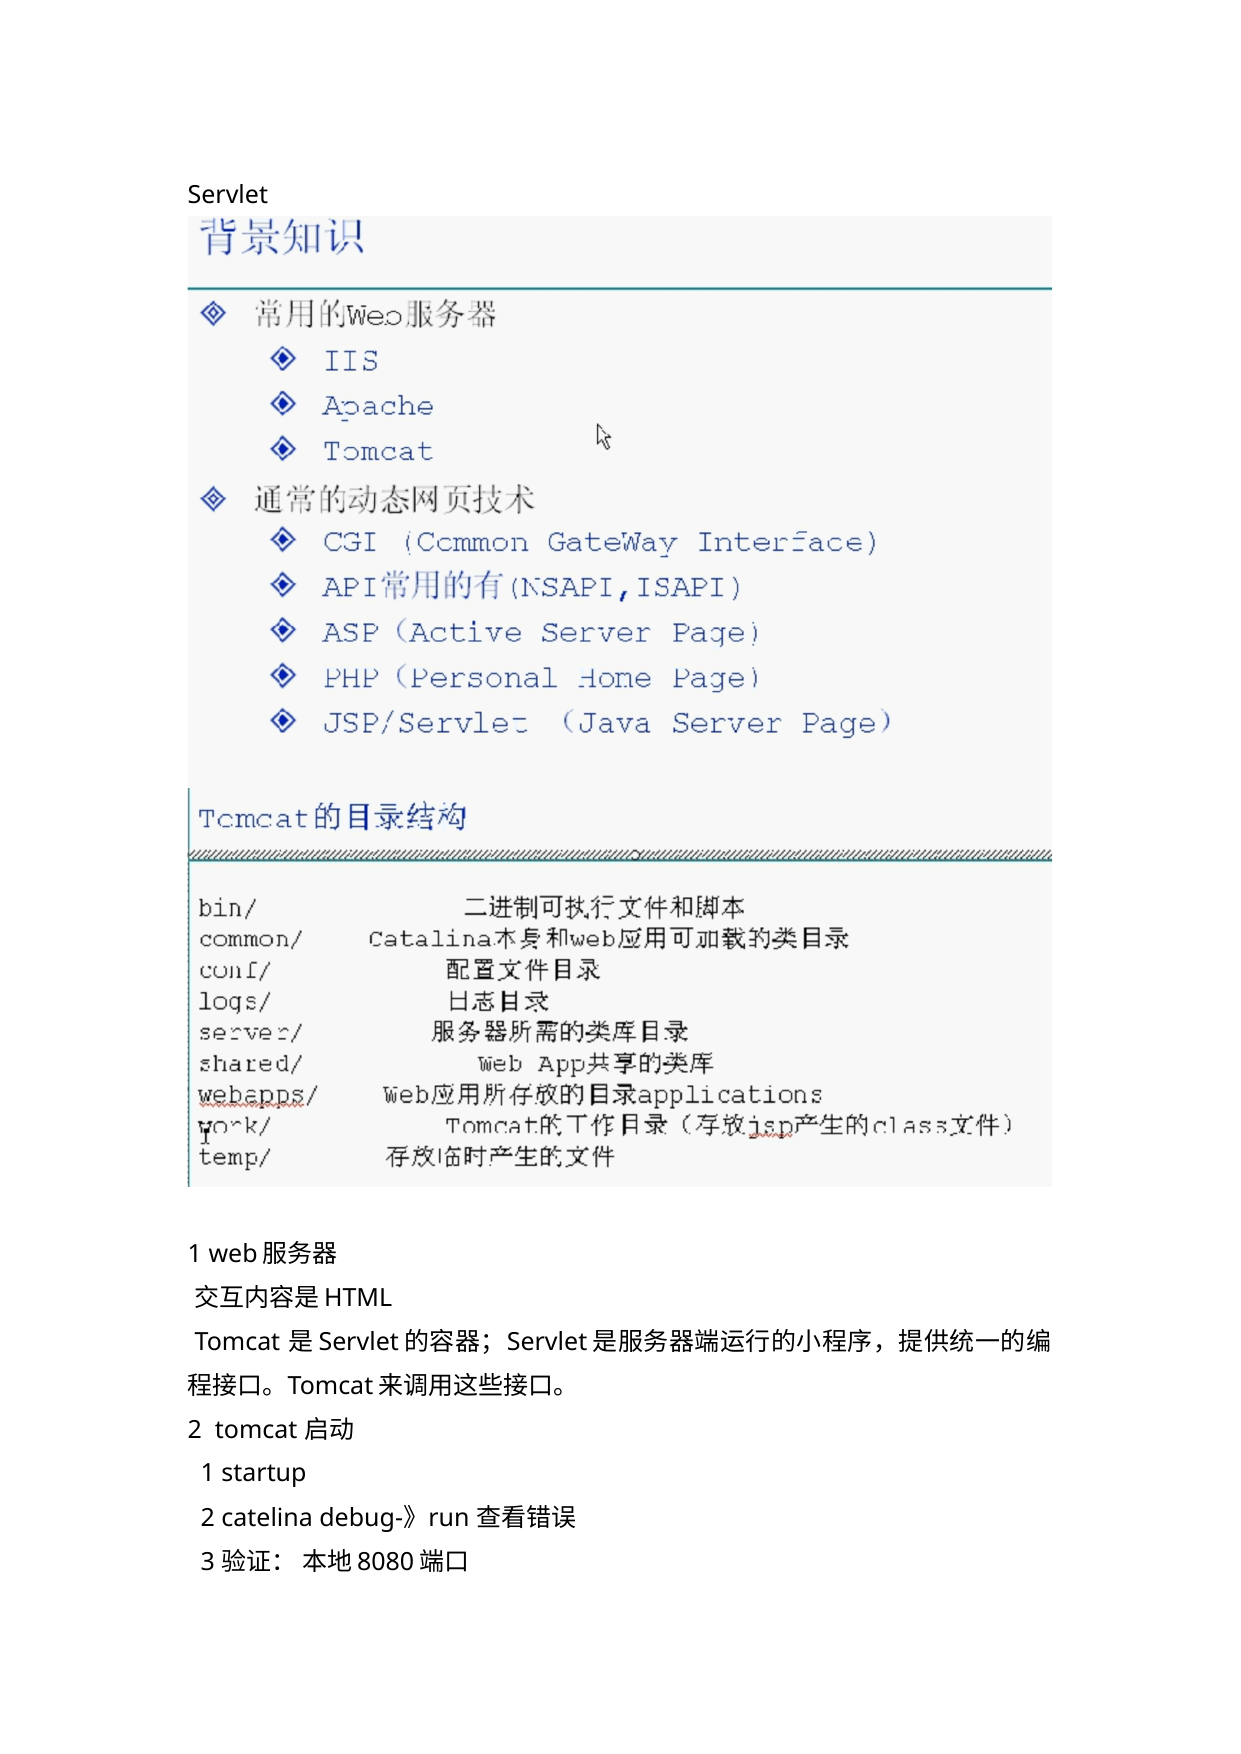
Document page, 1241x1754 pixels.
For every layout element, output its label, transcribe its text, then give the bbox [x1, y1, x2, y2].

text 3 验证： 本地8080端口 [187, 1538, 1053, 1582]
picture [187, 216, 1053, 1187]
text 2 tomcat 启动 [187, 1406, 1053, 1450]
text 2 catelina debug-》run 查看错误 [187, 1494, 1053, 1538]
text 1 startup [187, 1450, 1053, 1494]
text Servlet [187, 172, 1053, 216]
text Tomcat 是Servlet的容器；Servlet是服务器端运行的小程序，提供统一的编程接口。Tomcat来调用这些接口。 [187, 1318, 1053, 1406]
text 1 web服务器 [187, 1229, 1053, 1273]
text 交互内容是HTML [187, 1273, 1053, 1318]
